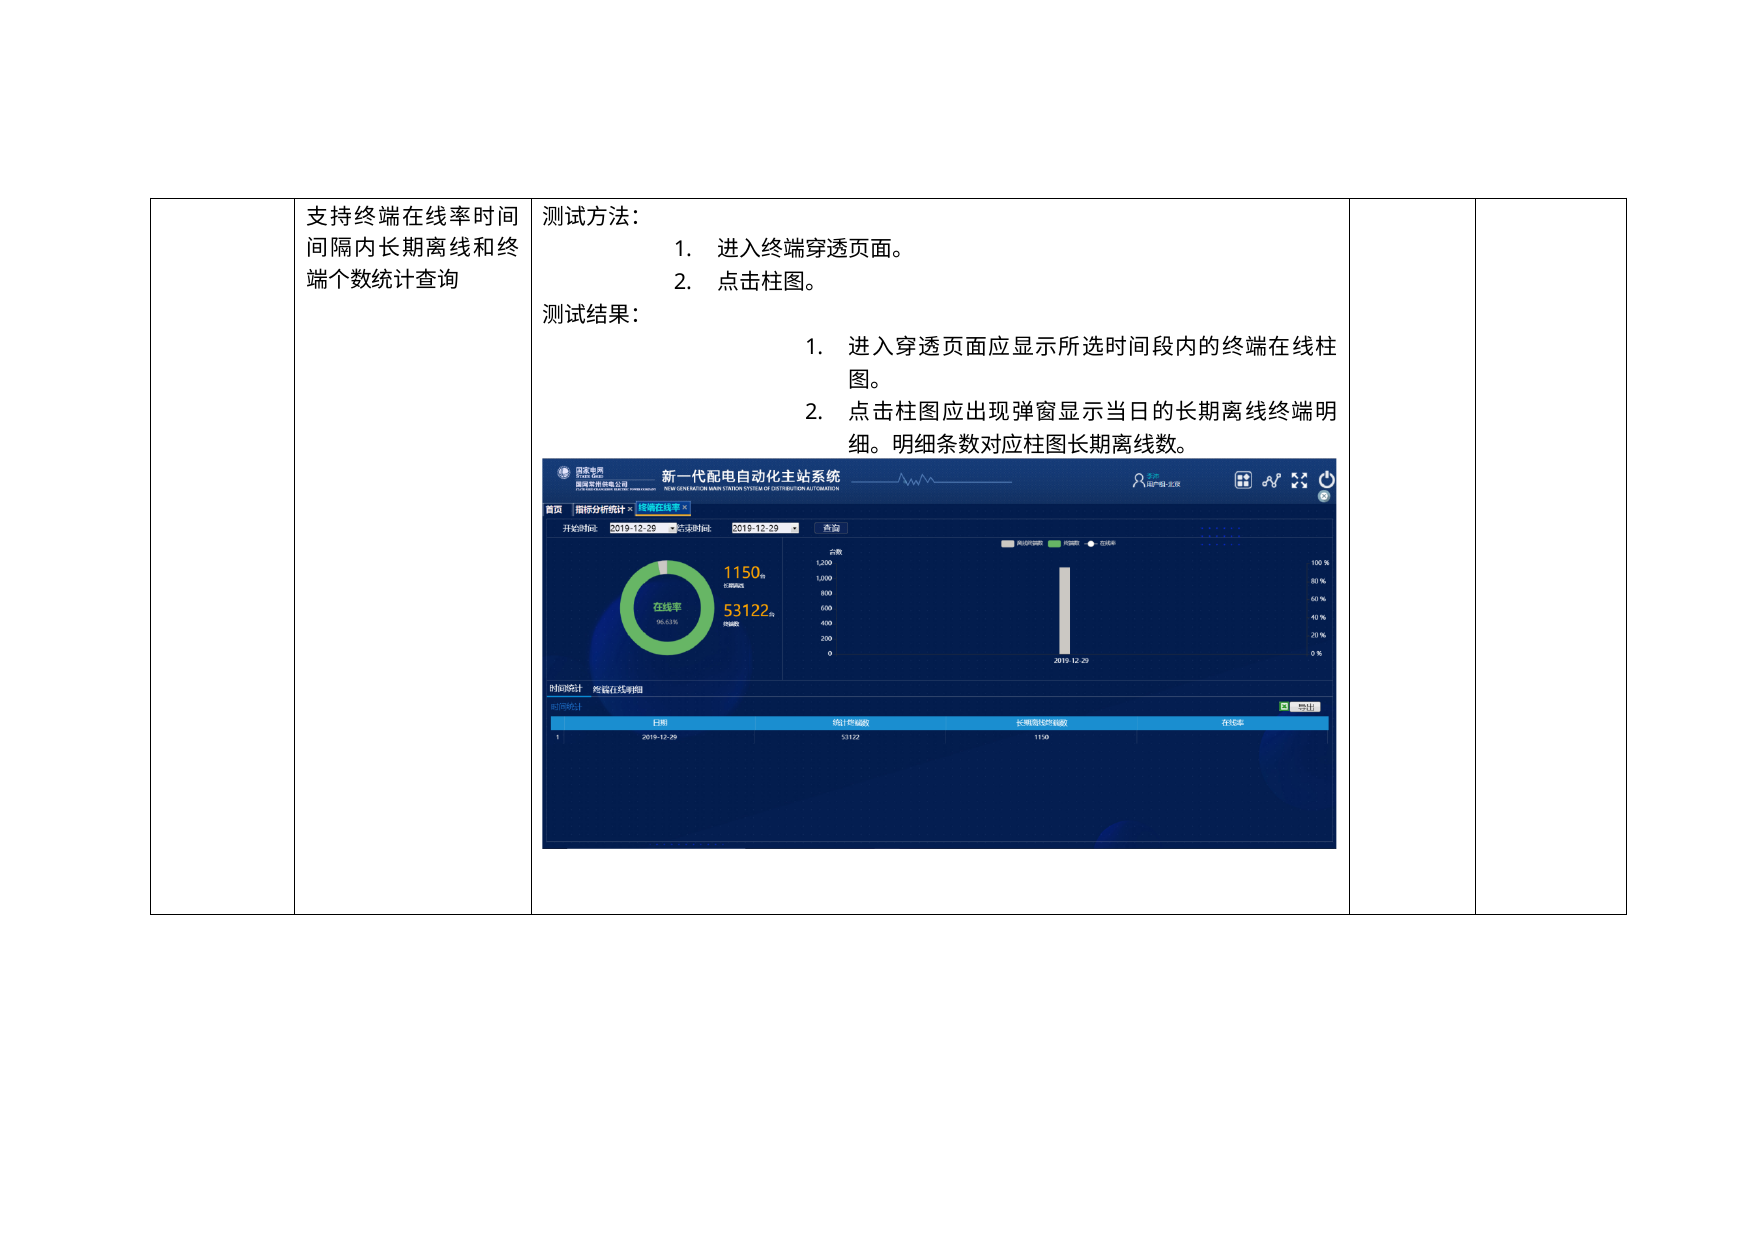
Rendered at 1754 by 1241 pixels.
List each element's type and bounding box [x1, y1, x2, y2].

table_cell [295, 199, 531, 914]
table_cell [151, 199, 294, 914]
table_cell [532, 199, 1349, 914]
table_cell [1350, 199, 1475, 914]
table_cell [1476, 199, 1626, 914]
picture [542, 458, 1337, 849]
